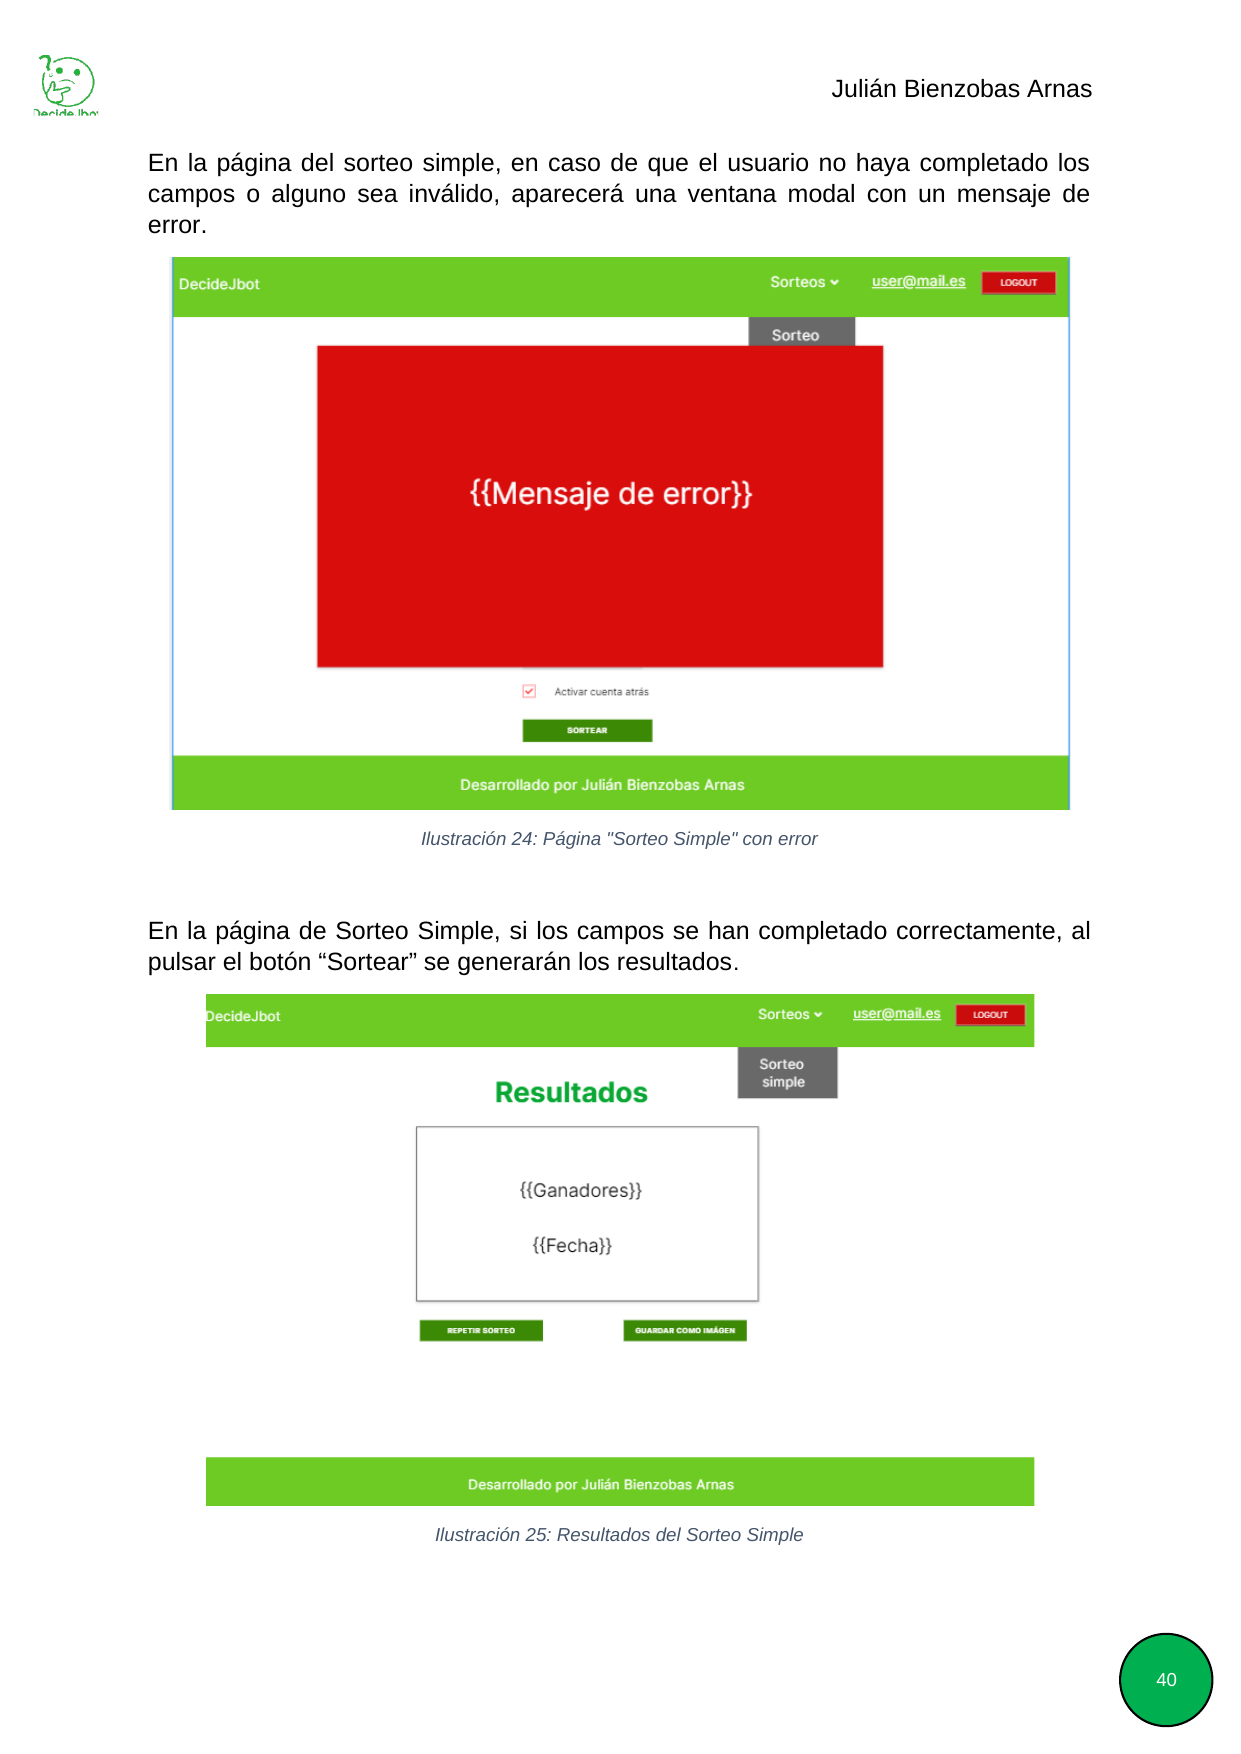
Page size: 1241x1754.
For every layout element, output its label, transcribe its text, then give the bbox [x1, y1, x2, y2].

picture [206, 994, 1035, 1506]
text En la página de Sorteo Simple, si los campos se han completado correctamente, al pulsar el botón “Sortear” se generarán los resultados. [148, 916, 1092, 976]
text Ilustración 25: Resultados del Sorteo Simple [148, 1524, 1092, 1546]
text Ilustración 24: Página "Sorteo Simple" con error [148, 828, 1092, 850]
picture [32, 55, 99, 114]
text En la página del sorteo simple, en caso de que el usuario no haya completado los campos o alguno sea inválido, aparecerá una ventana modal con un mensaje de error. [148, 148, 1092, 238]
picture [169, 257, 1072, 810]
